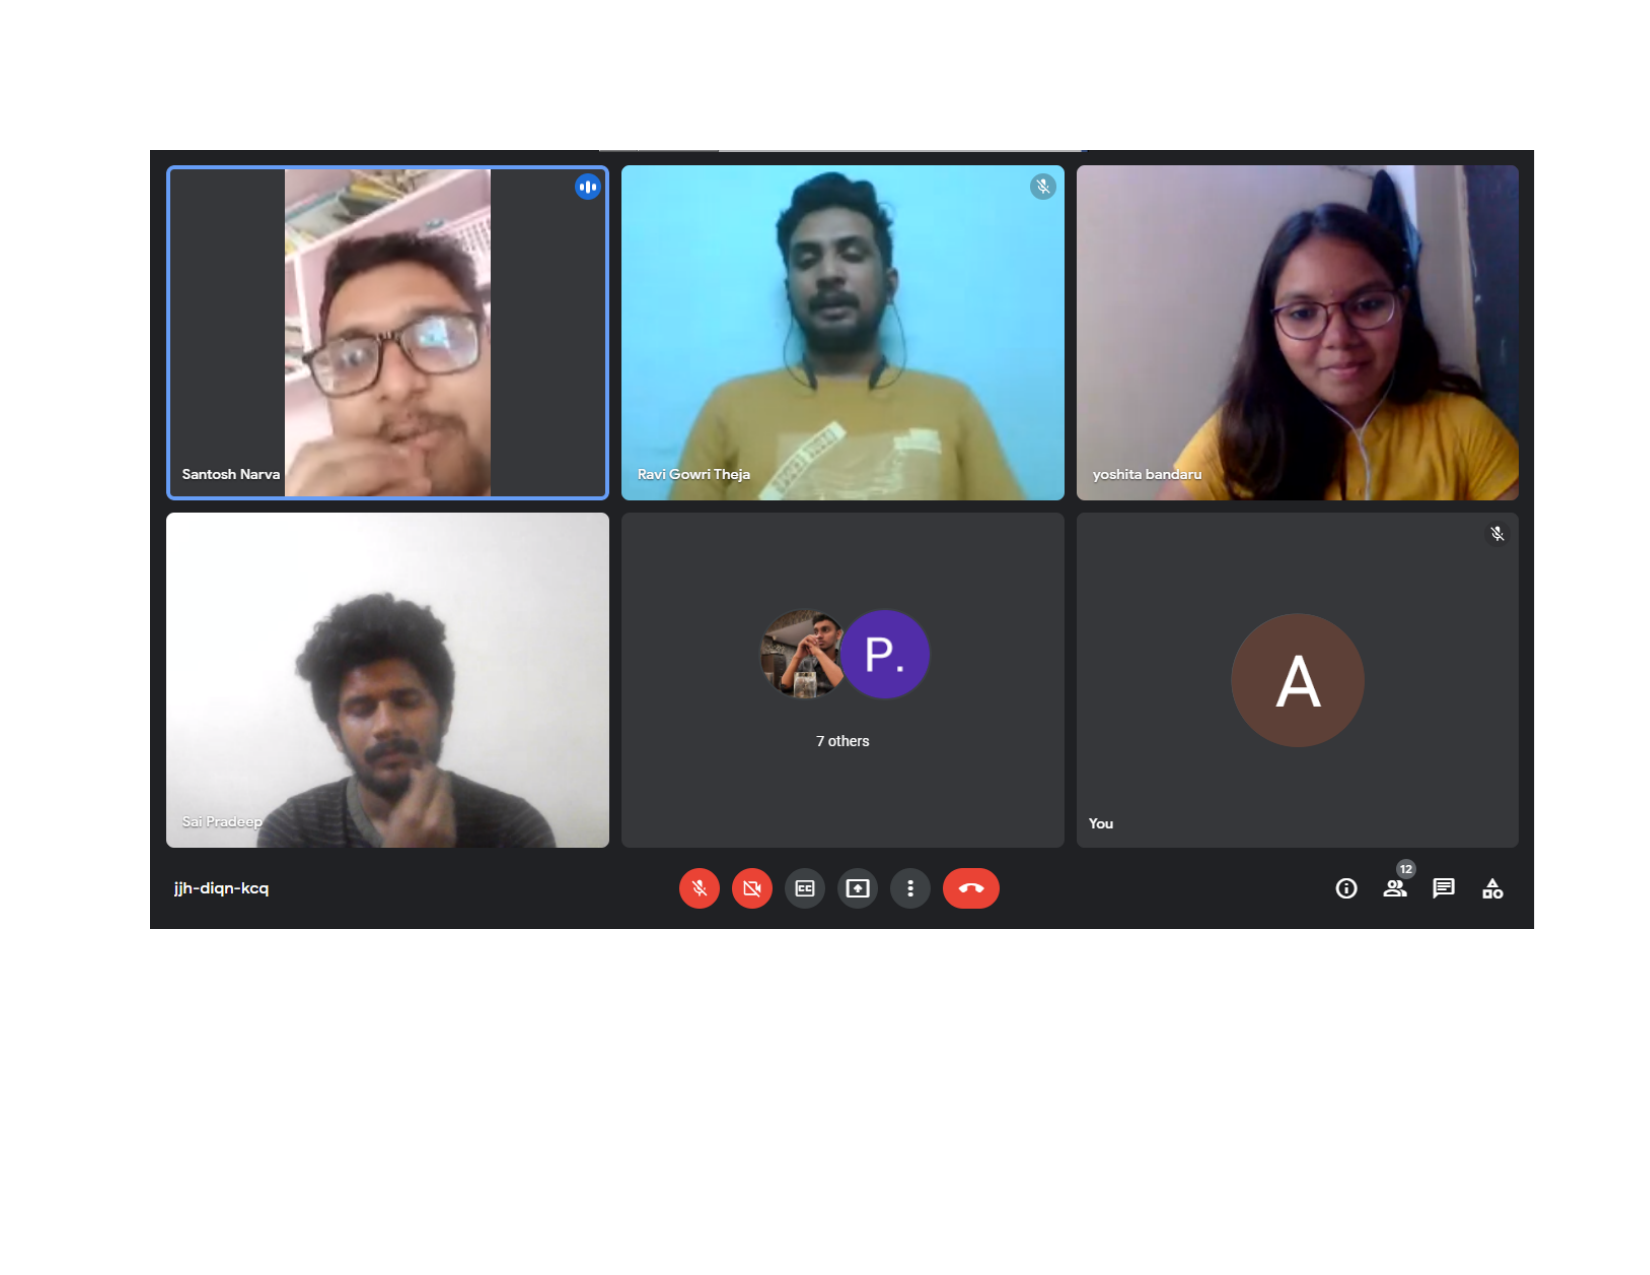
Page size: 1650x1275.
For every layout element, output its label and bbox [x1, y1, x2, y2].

picture [150, 150, 1535, 929]
